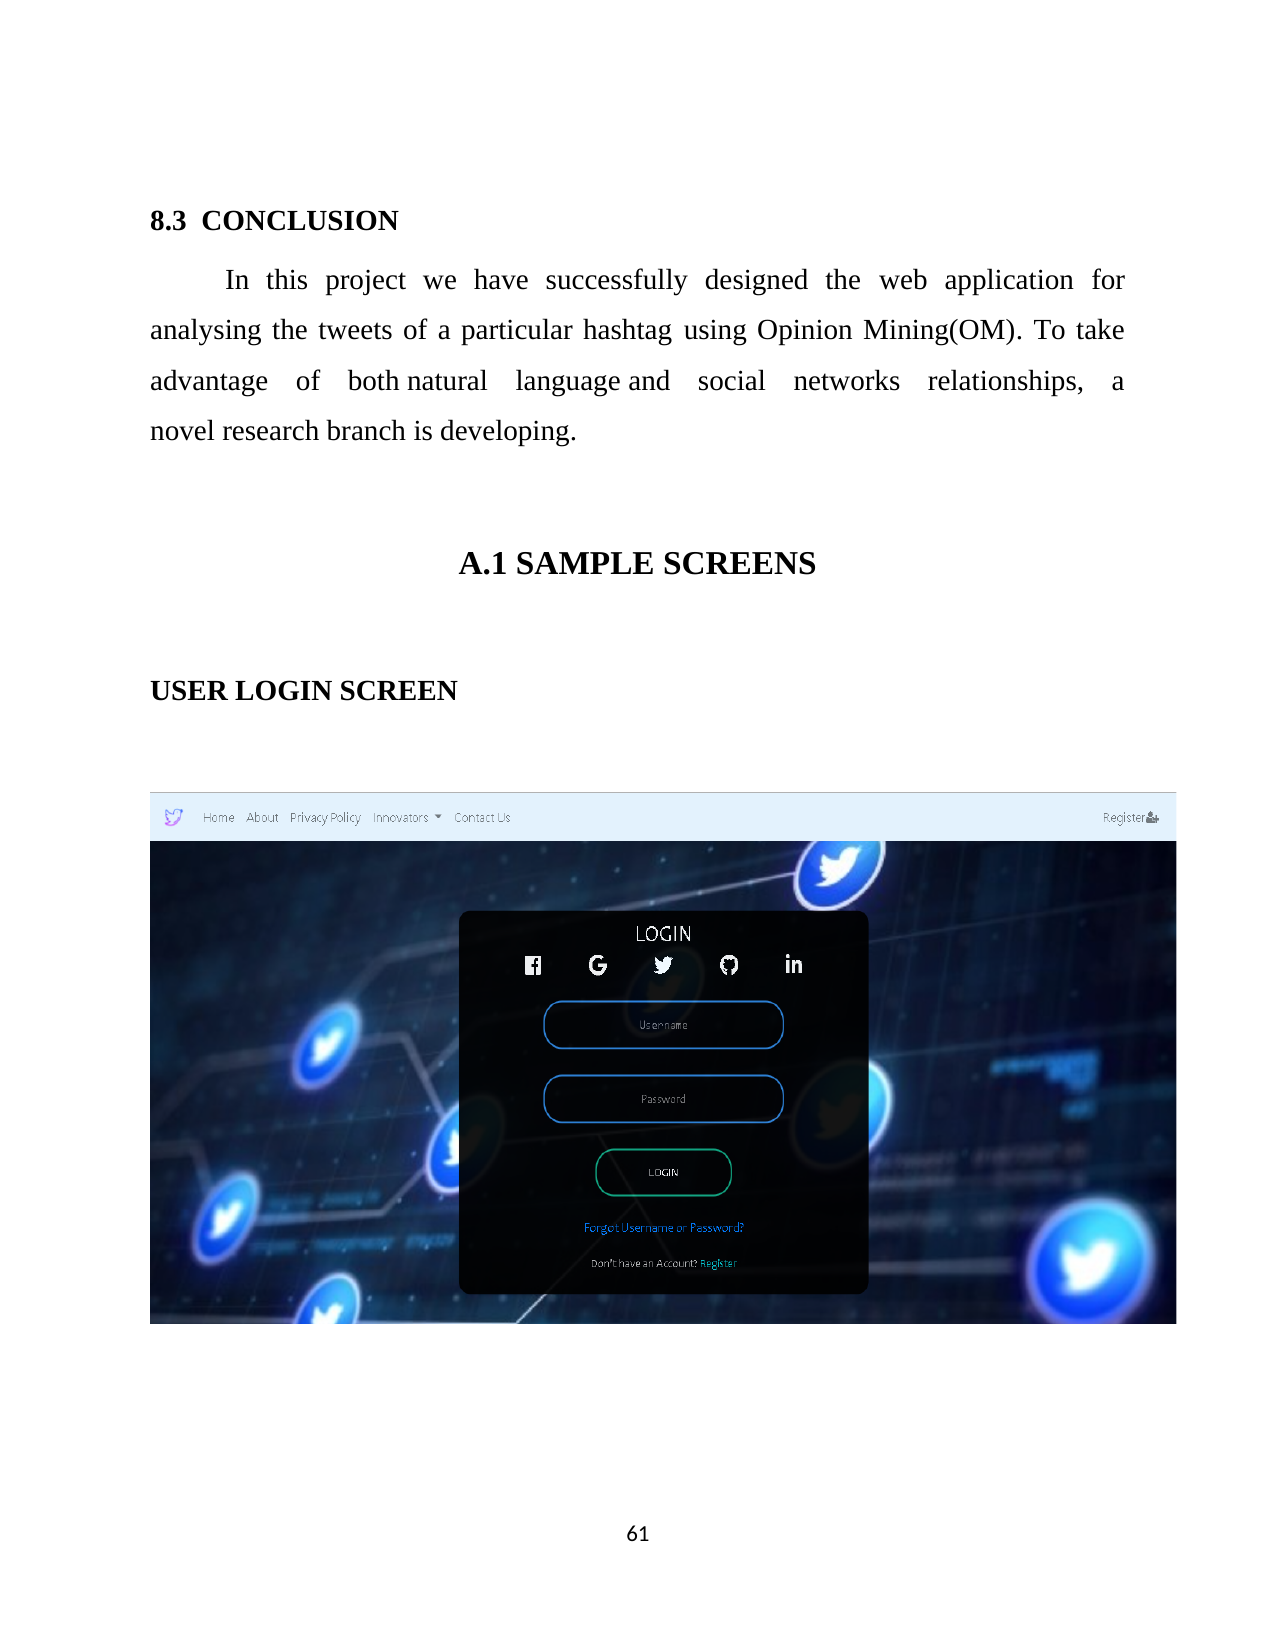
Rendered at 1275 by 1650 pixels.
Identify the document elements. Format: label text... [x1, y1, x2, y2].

text 8.3 CONCLUSION [150, 203, 1125, 236]
text In this project we have successfully designed the web application for analysing the tweets of a particular hashtag using Opinion Mining(OM). To take advantage of both natural language and social networks relationships, a novel research branch is developing. [150, 262, 1125, 447]
text USER LOGIN SCREEN [150, 673, 1125, 707]
picture [150, 792, 1177, 1324]
text A.1 SAMPLE SCREENS [150, 544, 1125, 582]
